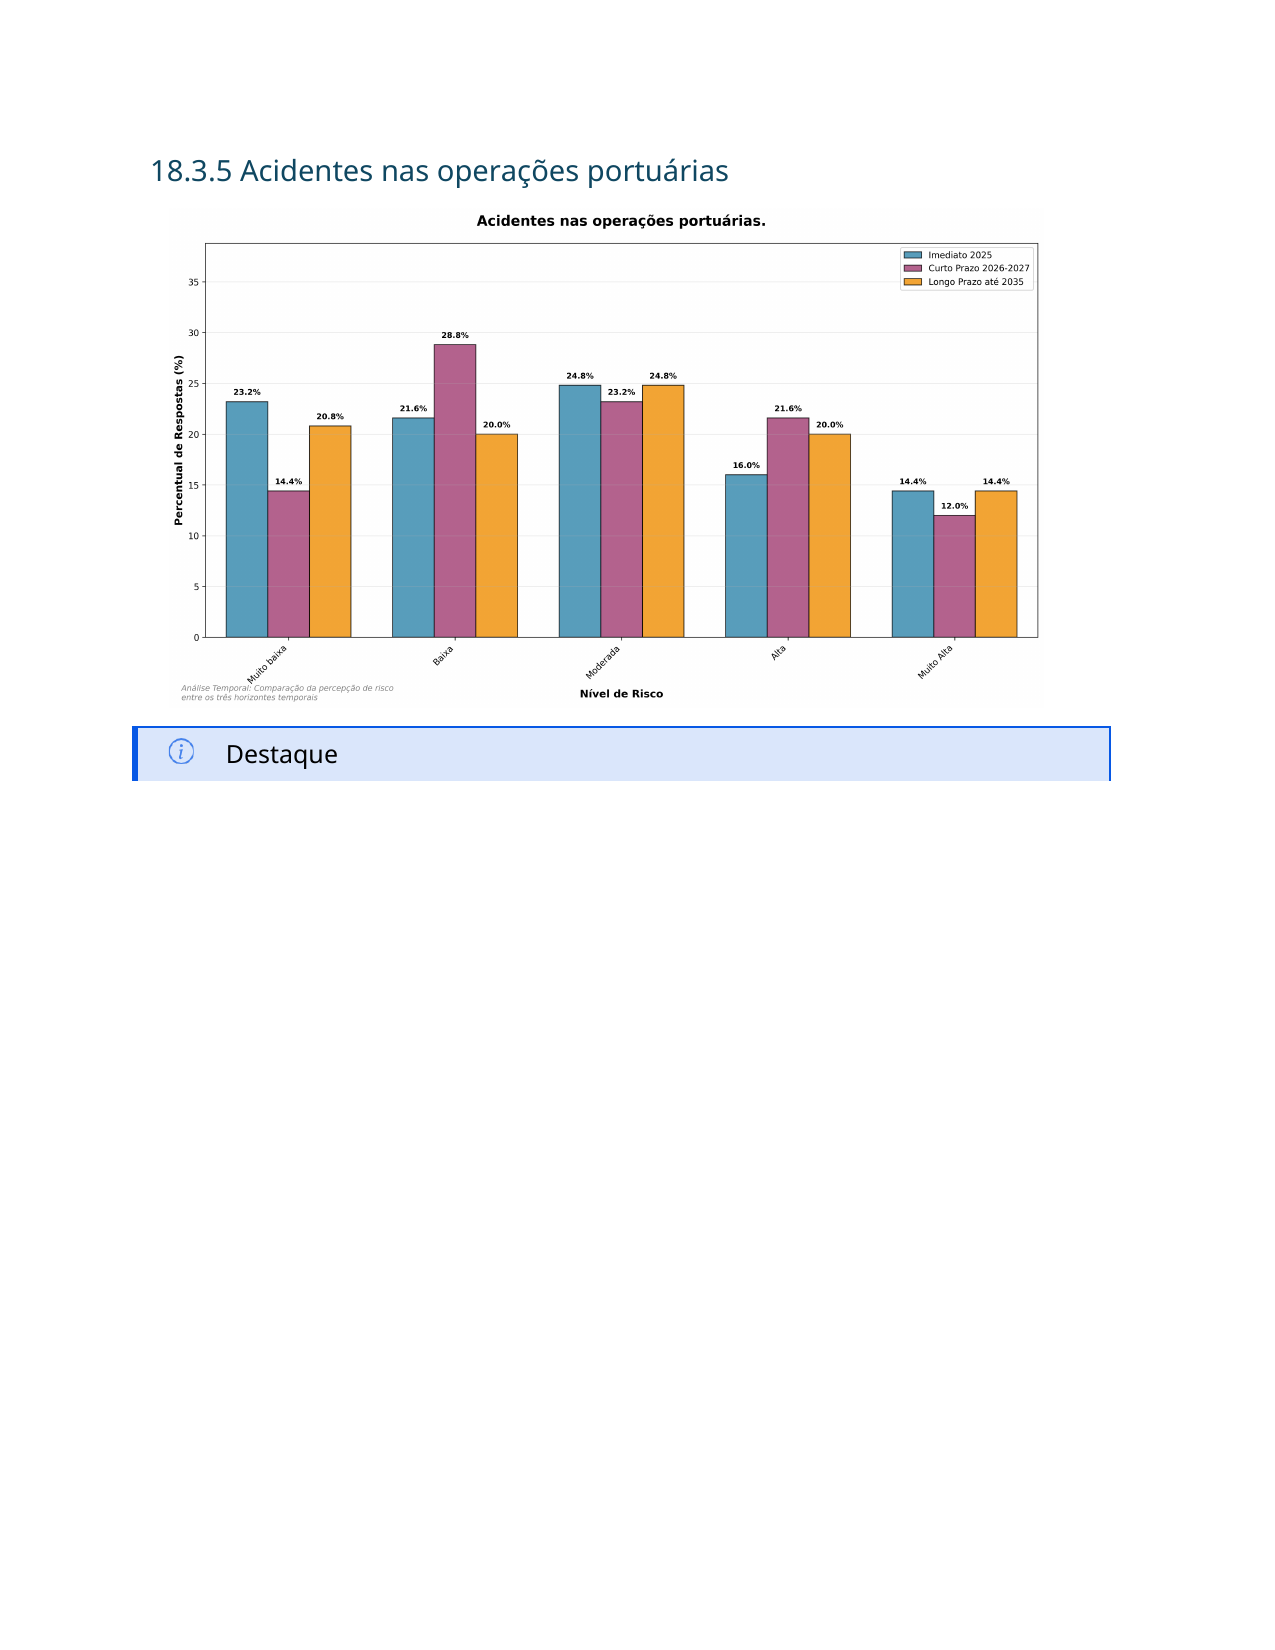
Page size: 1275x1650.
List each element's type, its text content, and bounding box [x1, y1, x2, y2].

picture [168, 738, 194, 764]
table_header Destaque [138, 728, 1109, 781]
subtitle 18.3.5 Acidentes nas operações portuárias [150, 150, 1125, 190]
picture [168, 208, 1044, 708]
